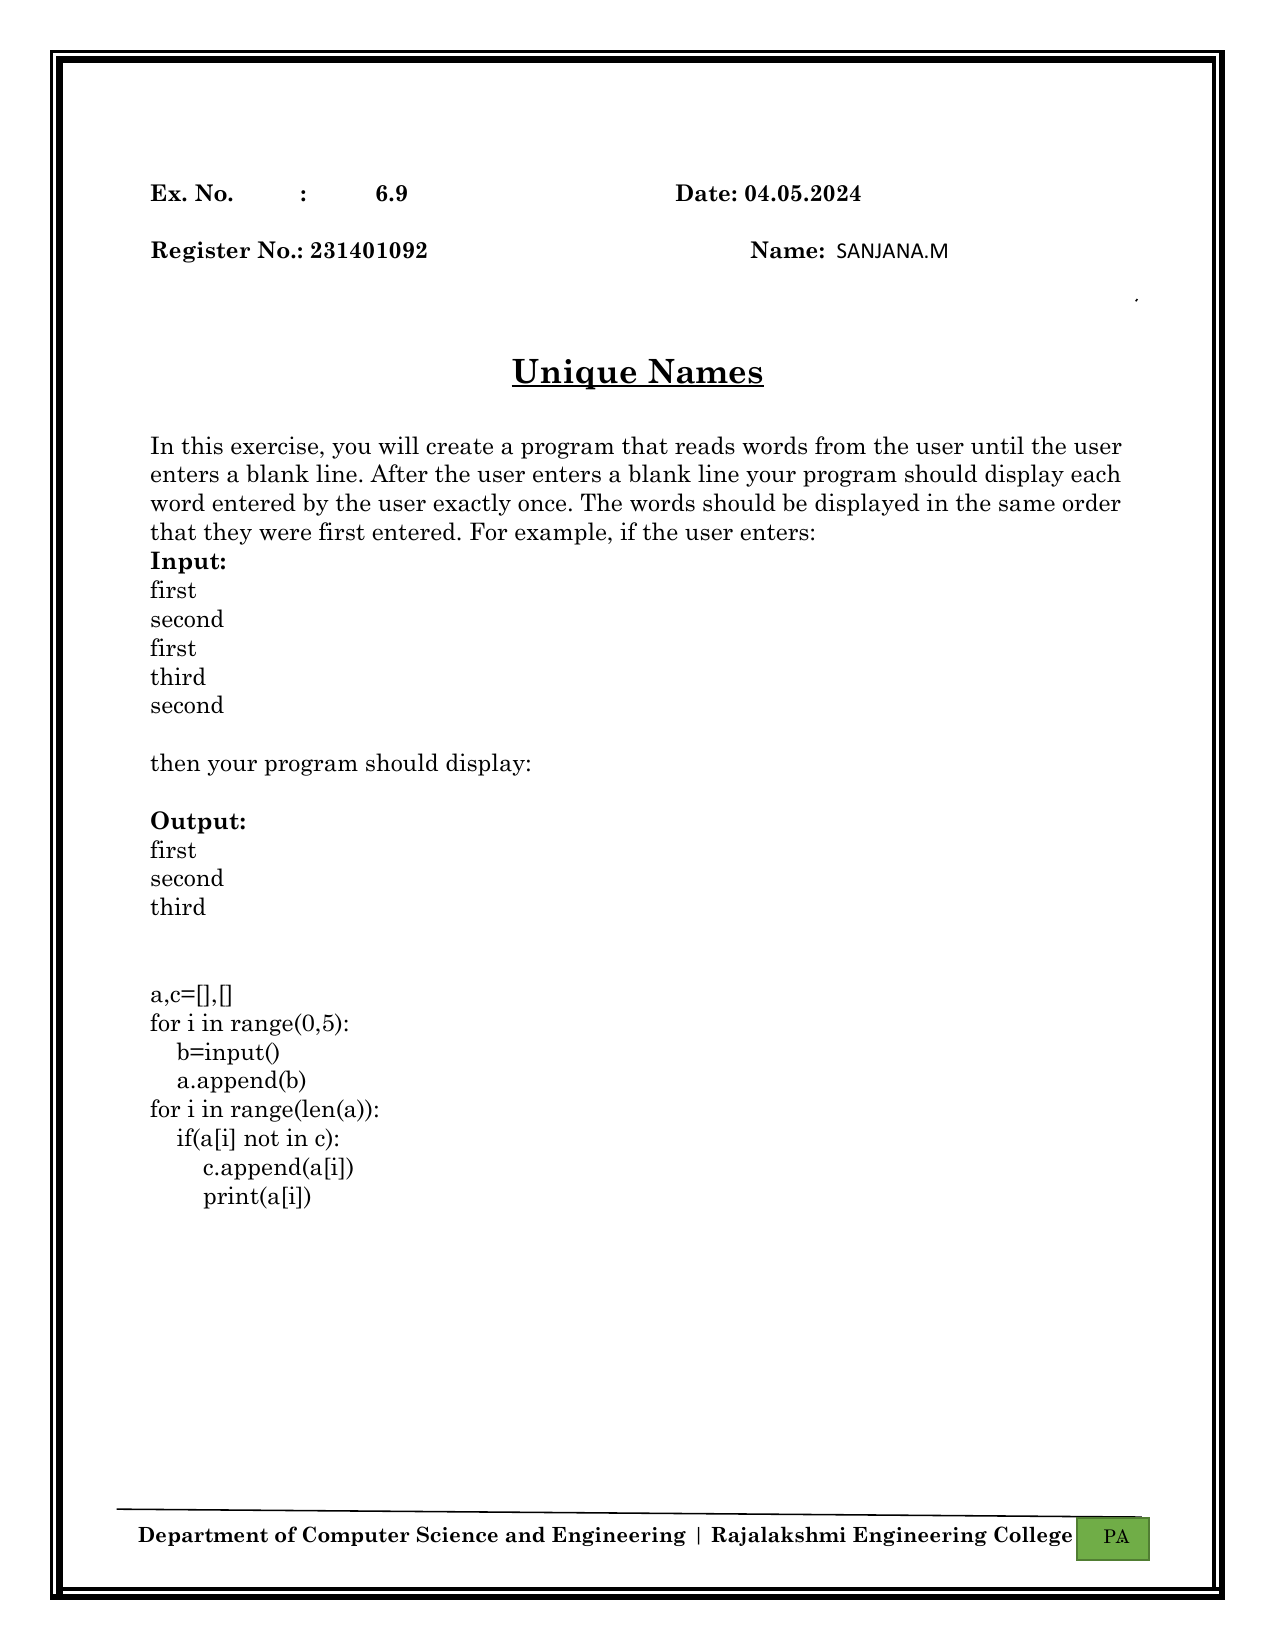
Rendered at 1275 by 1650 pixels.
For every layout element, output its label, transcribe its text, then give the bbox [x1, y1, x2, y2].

text first [150, 632, 1125, 661]
text for i in range(len(a)): [150, 1094, 1125, 1123]
text print(a[i]) [150, 1181, 1125, 1209]
text third [150, 661, 1125, 690]
text b=input() [150, 1036, 1125, 1065]
text Output: [150, 806, 1125, 834]
text for i in range(0,5): [150, 1007, 1125, 1036]
text if(a[i] not in c): [150, 1123, 1125, 1152]
text c.append(a[i]) [150, 1152, 1125, 1181]
text first [150, 575, 1125, 603]
text a,c=[],[] [150, 979, 1125, 1007]
text second [150, 603, 1125, 632]
text Register No.: 231401092 Name: SANJANA.M [150, 236, 1125, 264]
text Input: [150, 546, 1125, 575]
text a.append(b) [150, 1065, 1125, 1094]
text In this exercise, you will create a program that reads words from the user until the user enters a blank line. After the user enters a blank line your program should display each word entered by the user exactly once. The words should be displayed in the same order that they were first entered. For example, if the user enters: [150, 430, 1125, 546]
text Unique Names [150, 350, 1125, 390]
text first [150, 834, 1125, 863]
text second [150, 690, 1125, 719]
text then your program should display: [150, 748, 1125, 777]
text Ex. No. : 6.9 Date: 04.05.2024 [150, 179, 1125, 207]
text third [150, 892, 1125, 921]
text second [150, 863, 1125, 892]
